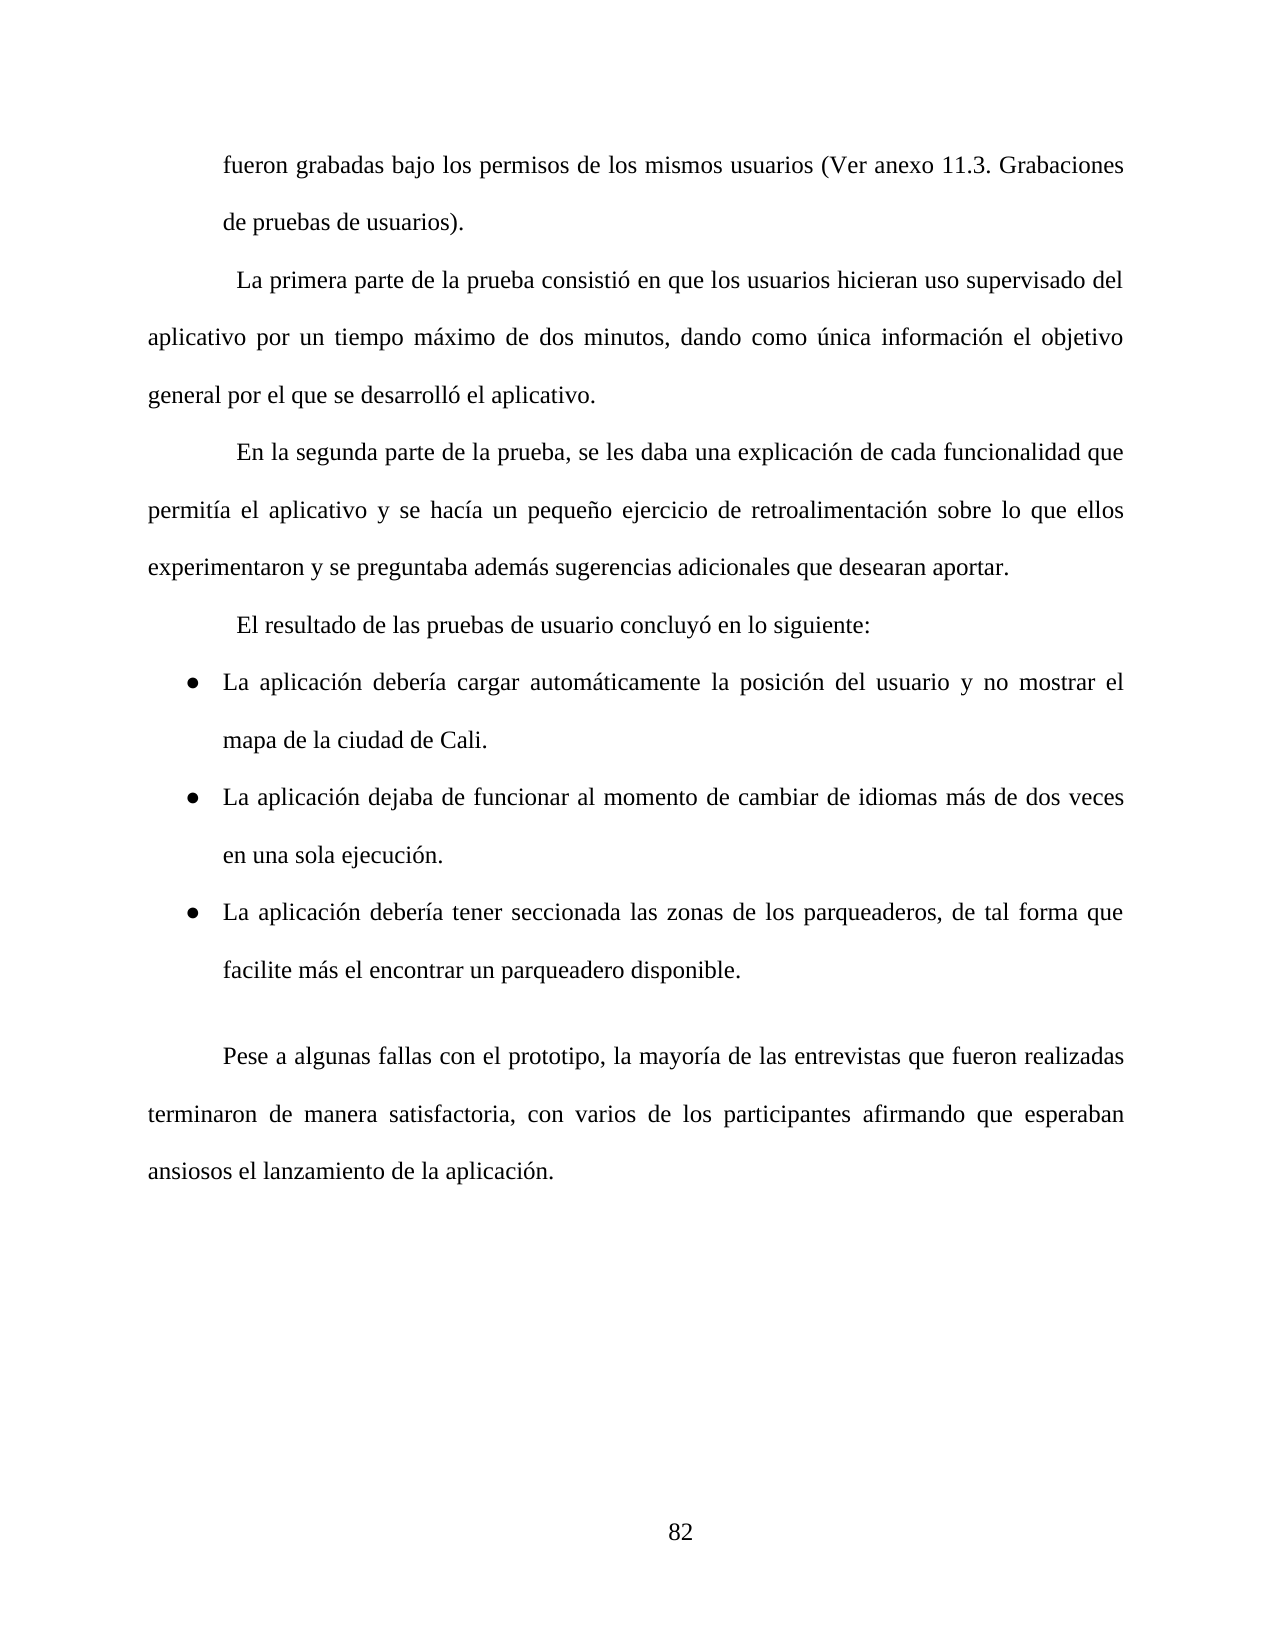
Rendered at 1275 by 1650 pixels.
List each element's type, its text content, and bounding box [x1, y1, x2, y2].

text La primera parte de la prueba consistió en que los usuarios hicieran uso supervisado del aplicativo por un tiempo máximo de dos minutos, dando como única información el objetivo general por el que se desarrolló el aplicativo. [148, 265, 1125, 409]
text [223, 150, 1125, 236]
text En la segunda parte de la prueba, se les daba una explicación de cada funcionalidad que permitía el aplicativo y se hacía un pequeño ejercicio de retroalimentación sobre lo que ellos experimentaron y se preguntaba además sugerencias adicionales que desearan aportar. [148, 437, 1125, 581]
list La aplicación dejaba de funcionar al momento de cambiar de idiomas más de dos veces en una sola ejecución. [185, 782, 1125, 869]
text Pese a algunas fallas con el prototipo, la mayoría de las entrevistas que fueron realizadas terminaron de manera satisfactoria, con varios de los participantes afirmando que esperaban ansiosos el lanzamiento de la aplicación. [148, 1041, 1125, 1185]
list La aplicación debería tener seccionada las zonas de los parqueaderos, de tal forma que facilite más el encontrar un parqueadero disponible. [185, 897, 1125, 984]
text El resultado de las pruebas de usuario concluyó en lo siguiente: [148, 610, 1125, 639]
list La aplicación debería cargar automáticamente la posición del usuario y no mostrar el mapa de la ciudad de Cali. [185, 667, 1125, 754]
